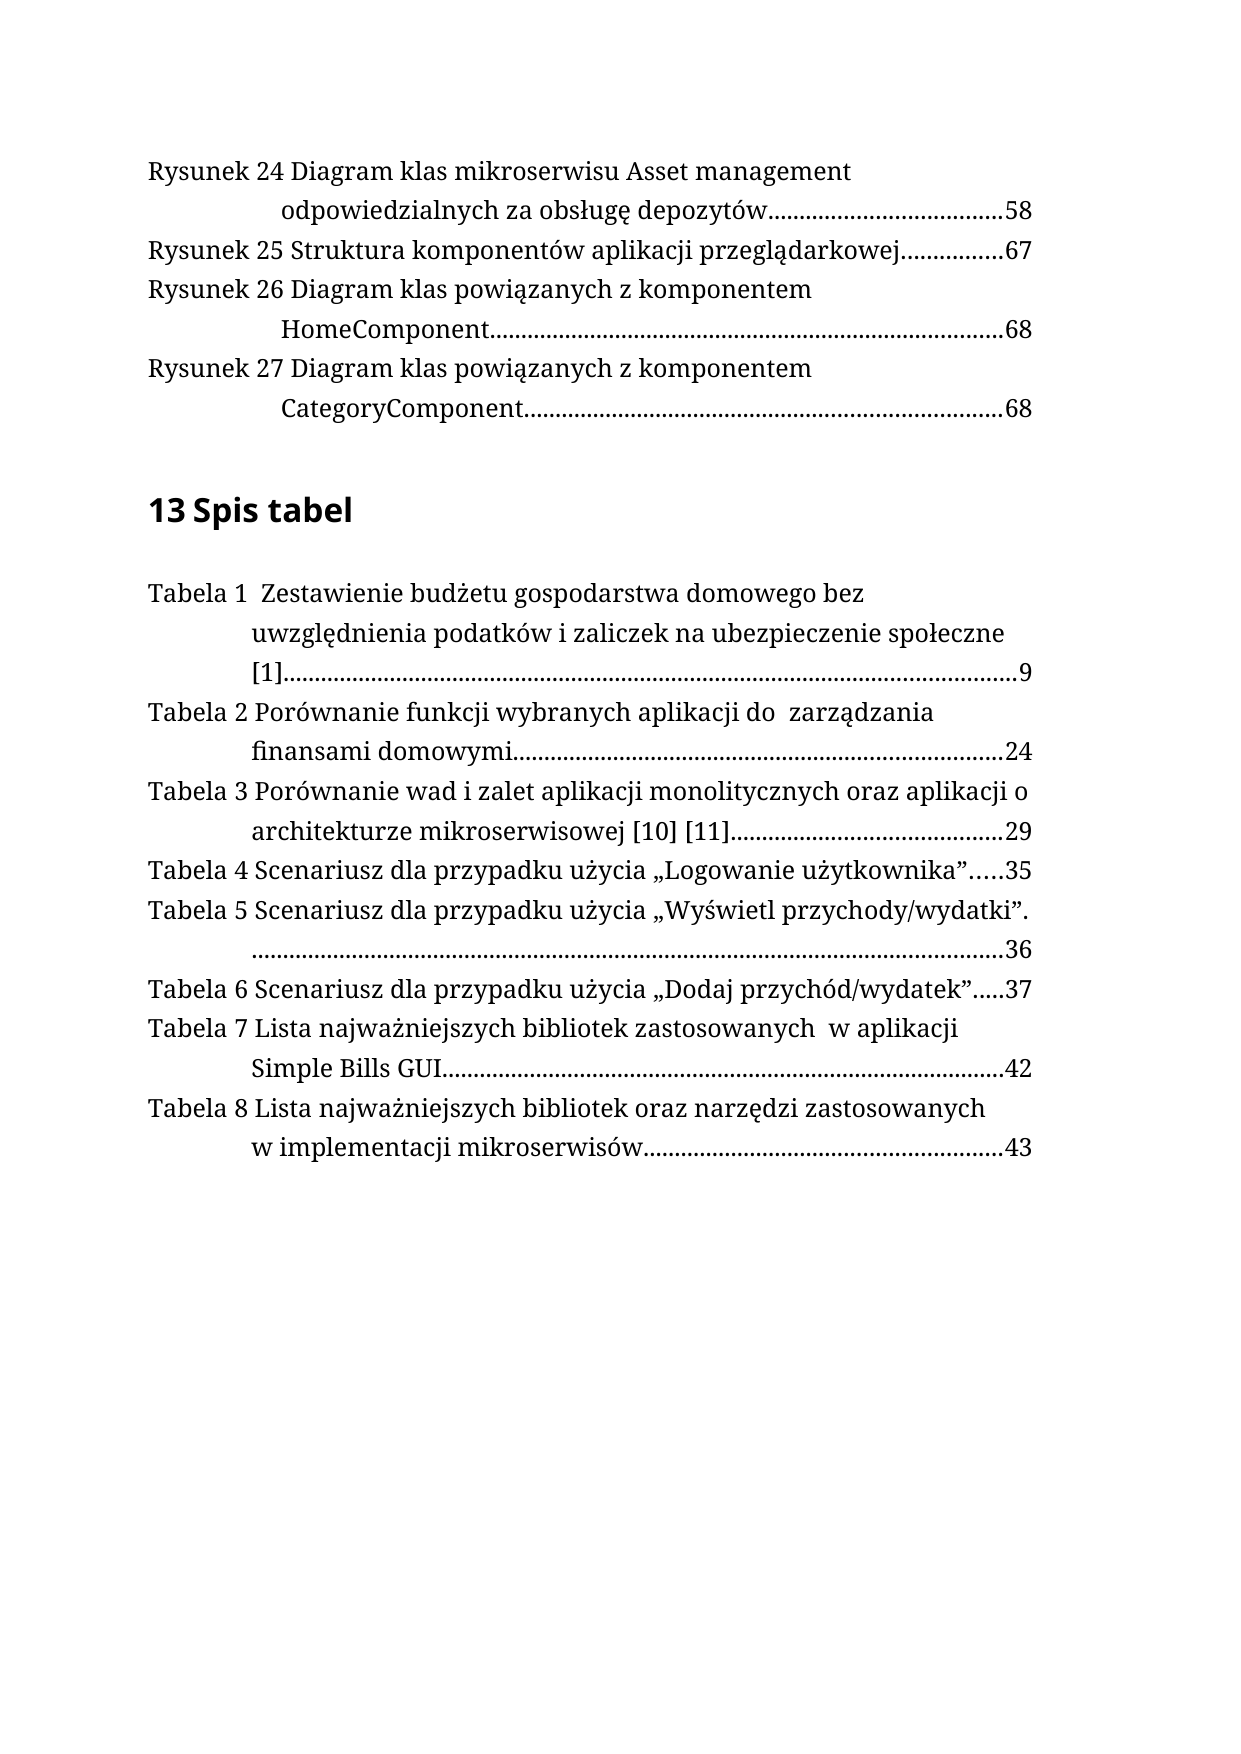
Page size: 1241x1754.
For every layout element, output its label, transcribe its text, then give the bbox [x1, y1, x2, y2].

text Tabela 6 Scenariusz dla przypadku użycia „Dodaj przychód/wydatek”. 37 [148, 966, 1033, 1006]
text Tabela 5 Scenariusz dla przypadku użycia „Wyświetl przychody/wydatki”. 36 [148, 887, 1033, 966]
subtitle Spis tabel [148, 487, 1033, 533]
text Rysunek 26 Diagram klas powiązanych z komponentem HomeComponent. 68 [148, 266, 1033, 346]
text Tabela 2 Porównanie funkcji wybranych aplikacji do zarządzania finansami domowymi 24 [148, 689, 1033, 768]
text Tabela 1 Zestawienie budżetu gospodarstwa domowego bez uwzględnienia podatków i zaliczek na ubezpieczenie społeczne [1] 9 [148, 570, 1033, 689]
text Tabela 8 Lista najważniejszych bibliotek oraz narzędzi zastosowanych w implementacji mikroserwisów 43 [148, 1085, 1033, 1164]
text Rysunek 27 Diagram klas powiązanych z komponentem CategoryComponent. 68 [148, 346, 1033, 425]
text Tabela 4 Scenariusz dla przypadku użycia „Logowanie użytkownika” 35 [148, 847, 1033, 887]
text Rysunek 25 Struktura komponentów aplikacji przeglądarkowej. 67 [148, 227, 1033, 266]
text Rysunek 24 Diagram klas mikroserwisu Asset management odpowiedzialnych za obsługę depozytów 58 [148, 148, 1033, 227]
text Tabela 3 Porównanie wad i zalet aplikacji monolitycznych oraz aplikacji o architekturze mikroserwisowej [10] [11] 29 [148, 768, 1033, 847]
text Tabela 7 Lista najważniejszych bibliotek zastosowanych w aplikacji Simple Bills GUI 42 [148, 1006, 1033, 1085]
